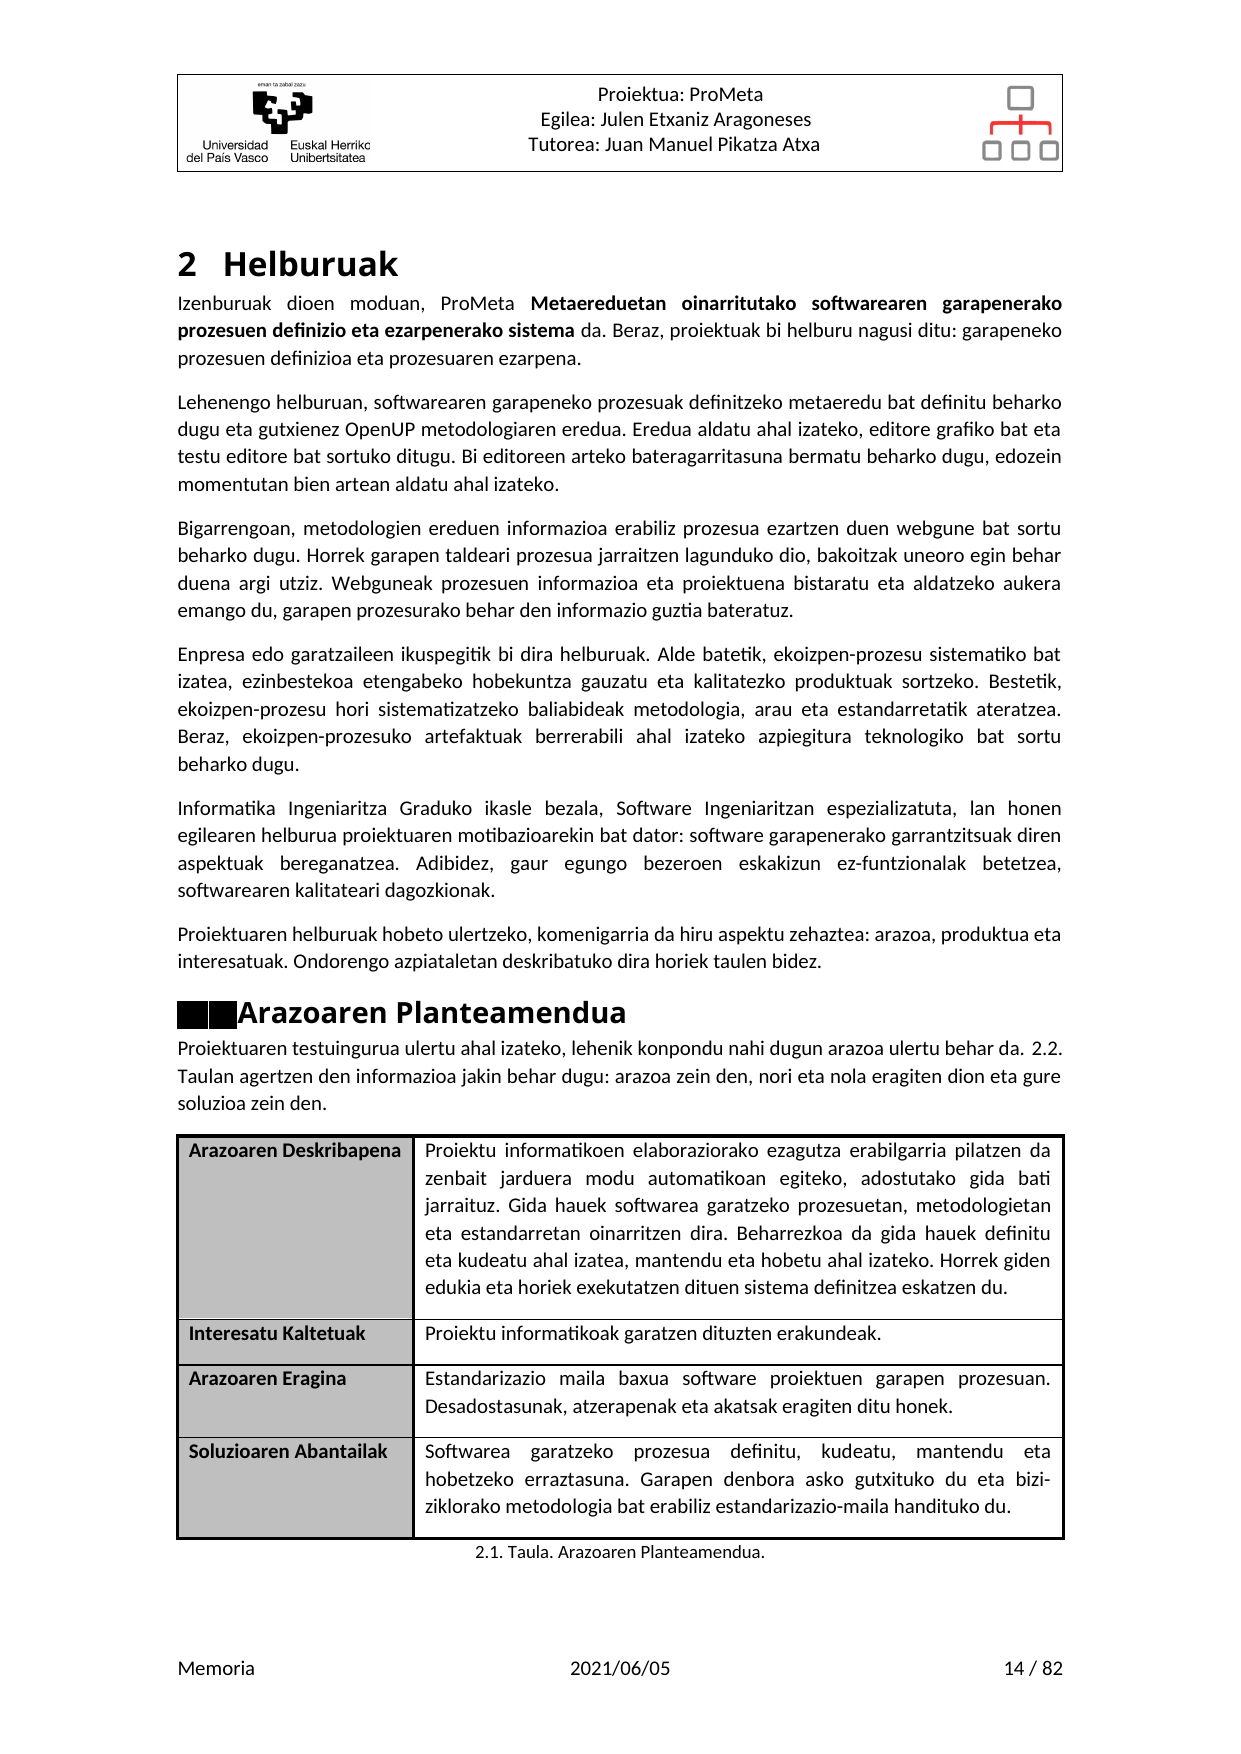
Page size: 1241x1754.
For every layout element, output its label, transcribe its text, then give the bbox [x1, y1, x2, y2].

table_cell Softwarea garatzeko prozesua definitu, kudeatu, mantendu eta hobetzeko erraztasuna. Garapen denbora asko gutxituko du eta bizi-ziklorako metodologia bat erabiliz estandarizazio-maila handituko du. [415, 1438, 1062, 1537]
text Informatika Ingeniaritza Graduko ikasle bezala, Software Ingeniaritzan espezializatuta, lan honen egilearen helburua proiektuaren motibazioarekin bat dator: software garapenerako garrantzitsuak diren aspektuak bereganatzea. Adibidez, gaur egungo bezeroen eskakizun ez-funtzionalak betetzea, softwarearen kalitateari dagozkionak. [177, 795, 1063, 903]
text Lehenengo helburuan, softwarearen garapeneko prozesuak definitzeko metaeredu bat definitu beharko dugu eta gutxienez OpenUP metodologiaren eredua. Eredua aldatu ahal izateko, editore grafiko bat eta testu editore bat sortuko ditugu. Bi editoreen arteko bateragarritasuna bermatu beharko dugu, edozein momentutan bien artean aldatu ahal izateko. [177, 389, 1063, 496]
subtitle Helburuak [177, 241, 1063, 286]
table_cell Proiektu informatikoak garatzen dituzten erakundeak. [415, 1320, 1062, 1364]
text Proiektuaren helburuak hobeto ulertzeko, komenigarria da hiru aspektu zehaztea: arazoa, produktua eta interesatuak. Ondorengo azpiataletan deskribatuko dira horiek taulen bidez. [177, 921, 1063, 974]
text 2.1. Taula. Arazoaren Planteamendua. [177, 1540, 1063, 1563]
picture [182, 80, 370, 162]
text Bigarrengoan, metodologien ereduen informazioa erabiliz prozesua ezartzen duen webgune bat sortu beharko dugu. Horrek garapen taldeari prozesua jarraitzen lagunduko dio, bakoitzak uneoro egin behar duena argi utziz. Webguneak prozesuen informazioa eta proiektuena bistaratu eta aldatzeko aukera emango du, garapen prozesurako behar den informazio guztia bateratuz. [177, 515, 1063, 623]
table_cell Soluzioaren Abantailak [179, 1438, 412, 1537]
table_cell Estandarizazio maila baxua software proiektuen garapen prozesuan. Desadostasunak, atzerapenak eta akatsak eragiten ditu honek. [415, 1366, 1062, 1437]
table_header Proiektu informatikoen elaboraziorako ezagutza erabilgarria pilatzen da zenbait jarduera modu automatikoan egiteko, adostutako gida bati jarraituz. Gida hauek softwarea garatzeko prozesuetan, metodologietan eta estandarretan oinarritzen dira. Beharrezkoa da gida hauek definitu eta kudeatu ahal izatea, mantendu eta hobetu ahal izateko. Horrek giden edukia eta horiek exekutatzen dituen sistema definitzea eskatzen du. [415, 1138, 1062, 1318]
text Enpresa edo garatzaileen ikuspegitik bi dira helburuak. Alde batetik, ekoizpen-prozesu sistematiko bat izatea, ezinbestekoa etengabeko hobekuntza gauzatu eta kalitatezko produktuak sortzeko. Bestetik, ekoizpen-prozesu hori sistematizatzeko baliabideak metodologia, arau eta estandarretatik ateratzea. Beraz, ekoizpen-prozesuko artefaktuak berrerabili ahal izateko azpiegitura teknologiko bat sortu beharko dugu. [177, 641, 1063, 776]
text Proiektuaren testuingurua ulertu ahal izateko, lehenik konpondu nahi dugun arazoa ulertu behar da. 2.2. Taulan agertzen den informazioa jakin behar dugu: arazoa zein den, nori eta nola eragiten dion eta gure soluzioa zein den. [177, 1036, 1063, 1116]
table_cell Arazoaren Eragina [179, 1366, 412, 1437]
table_cell Interesatu Kaltetuak [179, 1320, 412, 1364]
subtitle Arazoaren Planteamendua [177, 993, 1063, 1032]
picture [978, 80, 1060, 162]
table_header Arazoaren Deskribapena [179, 1138, 412, 1318]
text Izenburuak dioen moduan, ProMeta Metaereduetan oinarritutako softwarearen garapenerako prozesuen definizio eta ezarpenerako sistema da. Beraz, proiektuak bi helburu nagusi ditu: garapeneko prozesuen definizioa eta prozesuaren ezarpena. [177, 290, 1063, 370]
